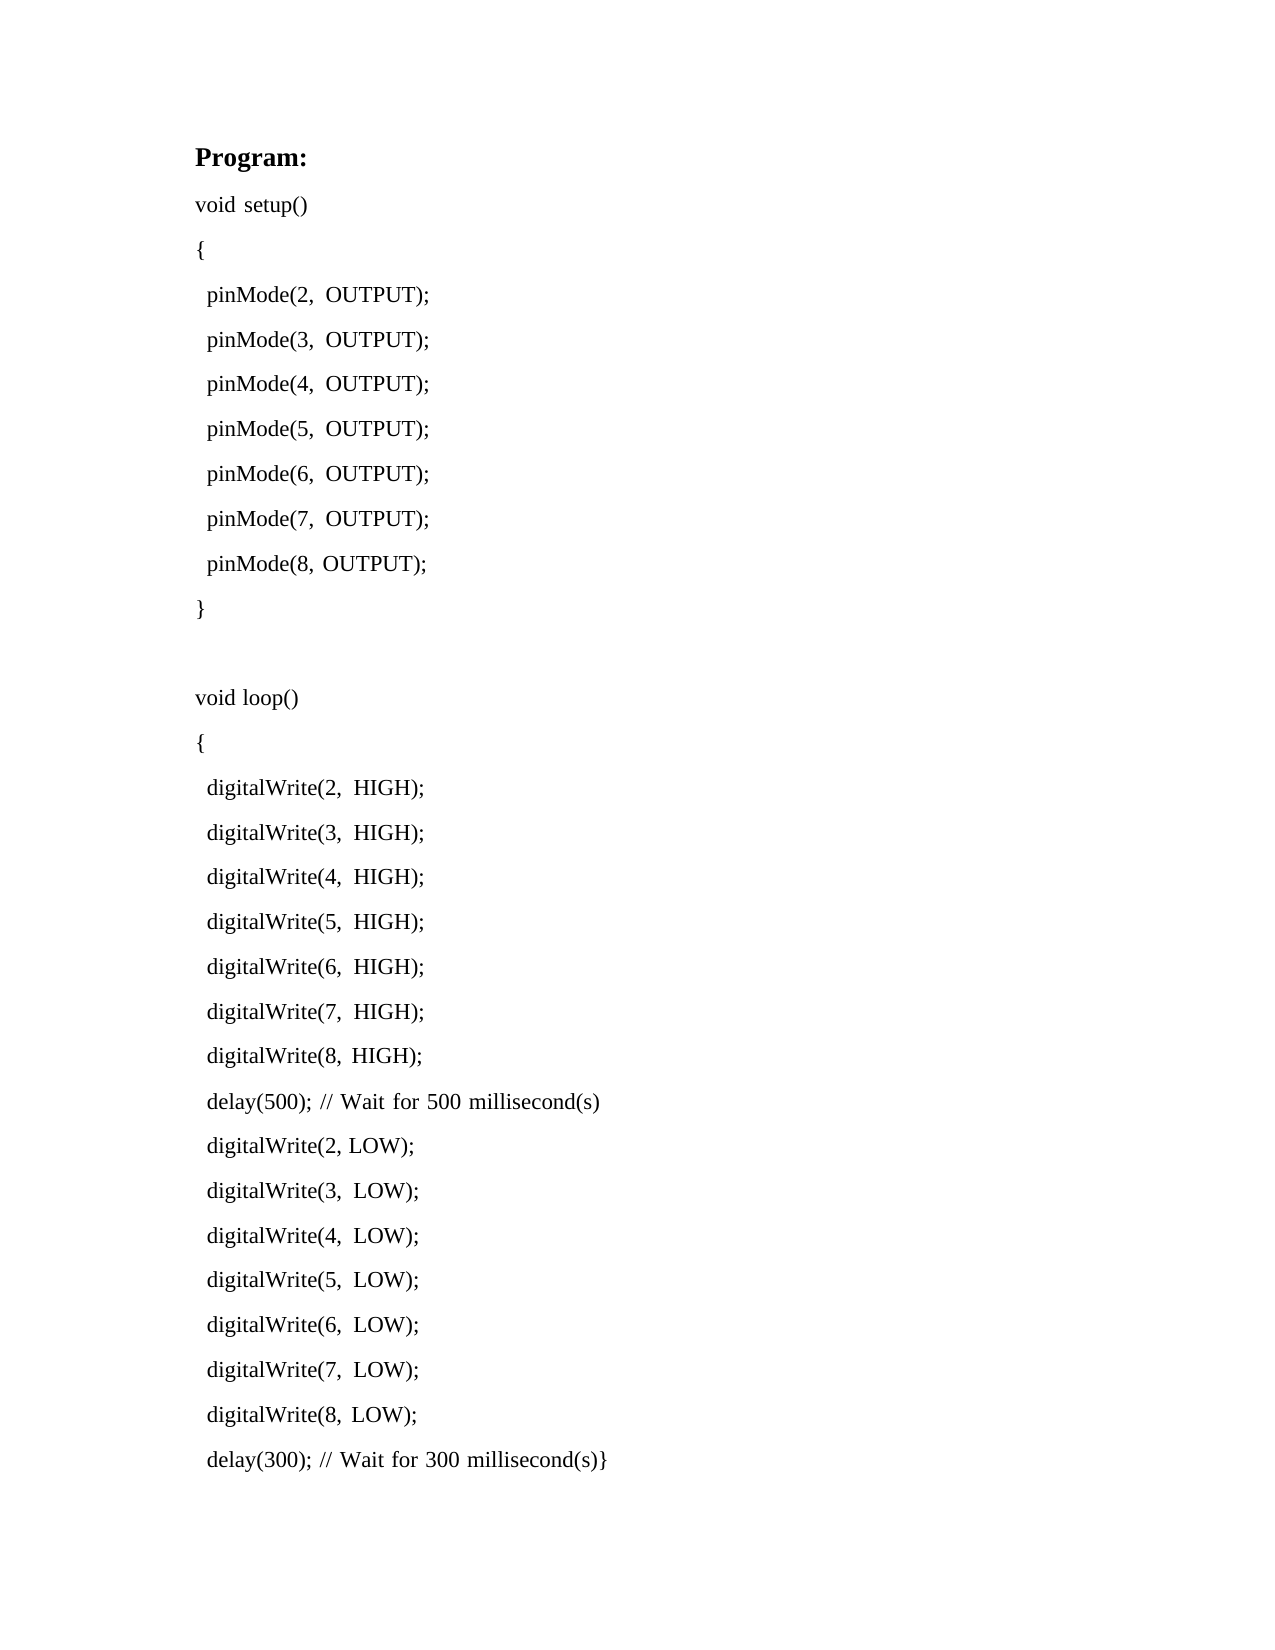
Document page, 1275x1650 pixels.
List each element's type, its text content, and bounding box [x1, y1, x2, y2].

text Program: [195, 141, 1125, 172]
text { [195, 729, 1125, 756]
text digitalWrite(3, LOW); digitalWrite(4, LOW); digitalWrite(5, LOW); digitalWrite(6, LOW); digitalWrite(7, LOW); digitalWrite(8, LOW); [207, 1177, 419, 1427]
text pinMode(2, OUTPUT); pinMode(3, OUTPUT); pinMode(4, OUTPUT); pinMode(5, OUTPUT); pinMode(6, OUTPUT); pinMode(7, OUTPUT); pinMode(8, OUTPUT); [207, 281, 430, 576]
text void setup() [195, 191, 1125, 217]
text delay(300); // Wait for 300 millisecond(s)} [207, 1446, 1125, 1472]
text { [195, 236, 1125, 262]
text delay(500); // Wait for 500 millisecond(s) digitalWrite(2, LOW); [207, 1088, 600, 1158]
text void loop() [195, 684, 1125, 711]
text } [195, 594, 1125, 621]
text digitalWrite(2, HIGH); digitalWrite(3, HIGH); digitalWrite(4, HIGH); digitalWrite(5, HIGH); digitalWrite(6, HIGH); digitalWrite(7, HIGH); digitalWrite(8, HIGH); [207, 774, 425, 1069]
